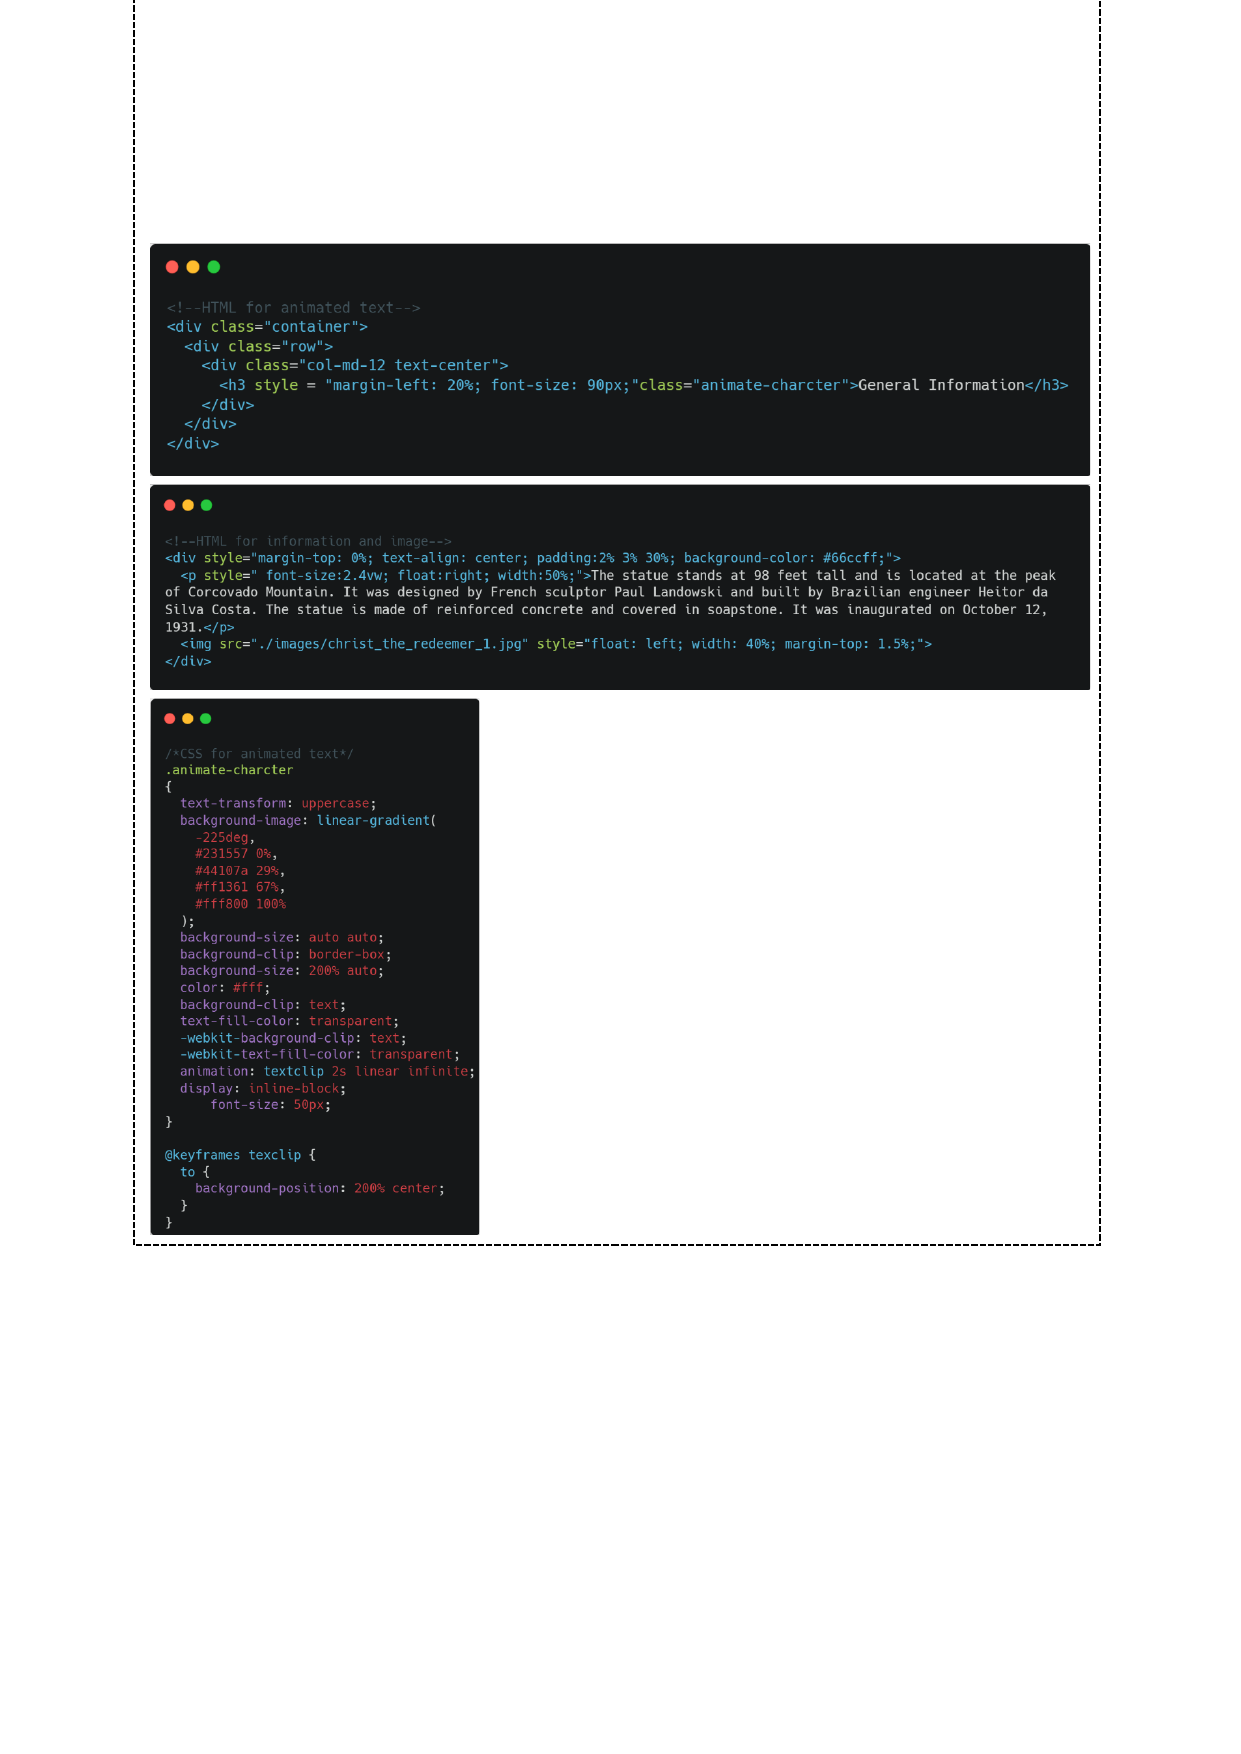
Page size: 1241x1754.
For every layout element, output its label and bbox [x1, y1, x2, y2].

picture [150, 698, 480, 1235]
picture [150, 243, 1091, 476]
picture [150, 484, 1091, 690]
